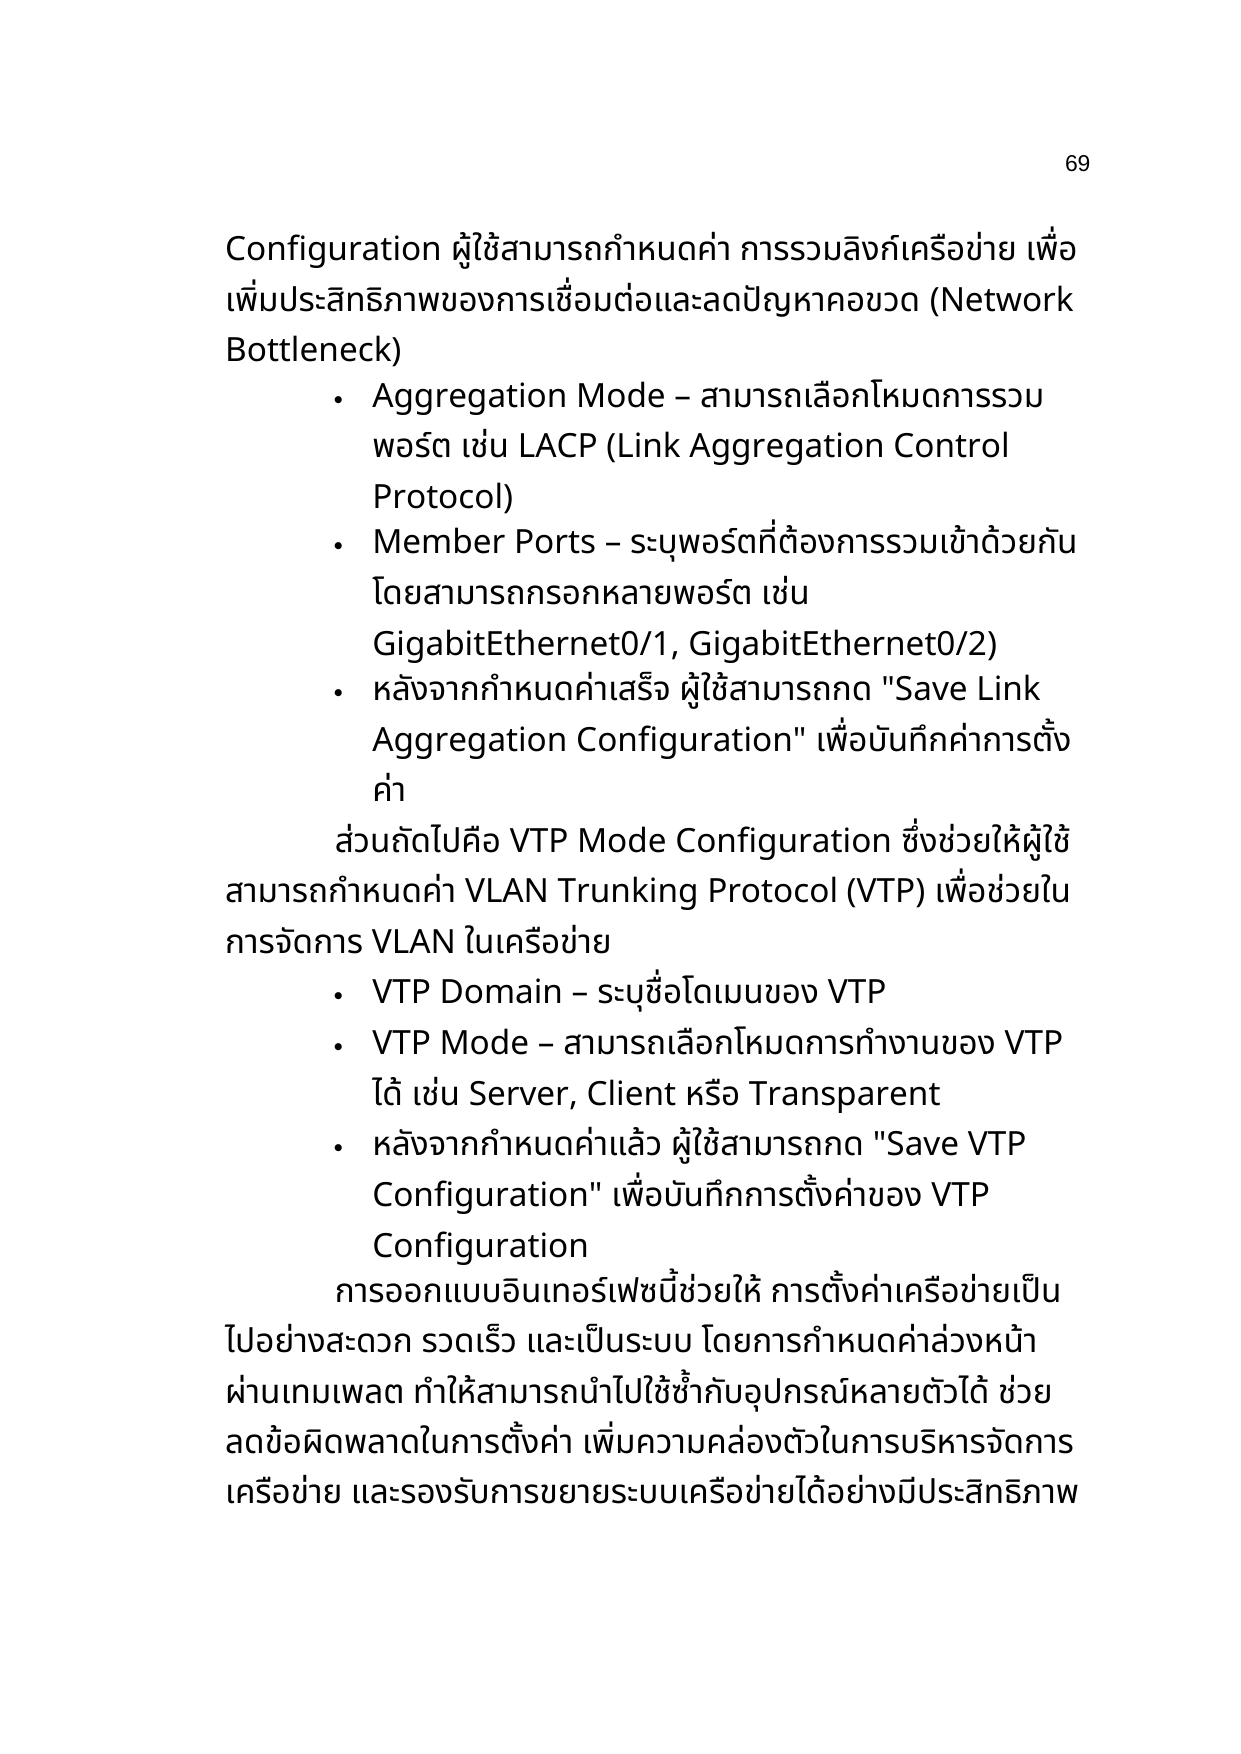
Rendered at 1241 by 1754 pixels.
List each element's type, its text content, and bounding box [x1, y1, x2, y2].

list หลังจากกำหนดค่าเสร็จ ผู้ใช้สามารถกด "Save Link Aggregation Configuration" เพื่อบันทึกค่าการตั้งค่า [334, 665, 1090, 816]
list Member Ports – ระบุพอร์ตที่ต้องการรวมเข้าด้วยกัน โดยสามารถกรอกหลายพอร์ต เช่น GigabitEthernet0/1, GigabitEthernet0/2) [334, 518, 1090, 665]
list VTP Domain – ระบุชื่อโดเมนของ VTP [334, 968, 1090, 1019]
list VTP Mode – สามารถเลือกโหมดการทำงานของ VTP ได้ เช่น Server, Client หรือ Transparent [334, 1019, 1090, 1120]
text การออกแบบอินเทอร์เฟซนี้ช่วยให้ การตั้งค่าเครือข่ายเป็นไปอย่างสะดวก รวดเร็ว และเป็นระบบ โดยการกำหนดค่าล่วงหน้าผ่านเทมเพลต ทำให้สามารถนำไปใช้ซ้ำกับอุปกรณ์หลายตัวได้ ช่วยลดข้อผิดพลาดในการตั้งค่า เพิ่มความคล่องตัวในการบริหารจัดการเครือข่าย และรองรับการขยายระบบเครือข่ายได้อย่างมีประสิทธิภาพ [225, 1267, 1090, 1519]
list หลังจากกำหนดค่าแล้ว ผู้ใช้สามารถกด "Save VTP Configuration" เพื่อบันทึกการตั้งค่าของ VTP Configuration [334, 1120, 1090, 1267]
list Aggregation Mode – สามารถเลือกโหมดการรวมพอร์ต เช่น LACP (Link Aggregation Control Protocol) [334, 372, 1090, 518]
text ส่วนถัดไปคือ VTP Mode Configuration ซึ่งช่วยให้ผู้ใช้สามารถกำหนดค่า VLAN Trunking Protocol (VTP) เพื่อช่วยในการจัดการ VLAN ในเครือข่าย [225, 816, 1090, 968]
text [225, 225, 1090, 372]
